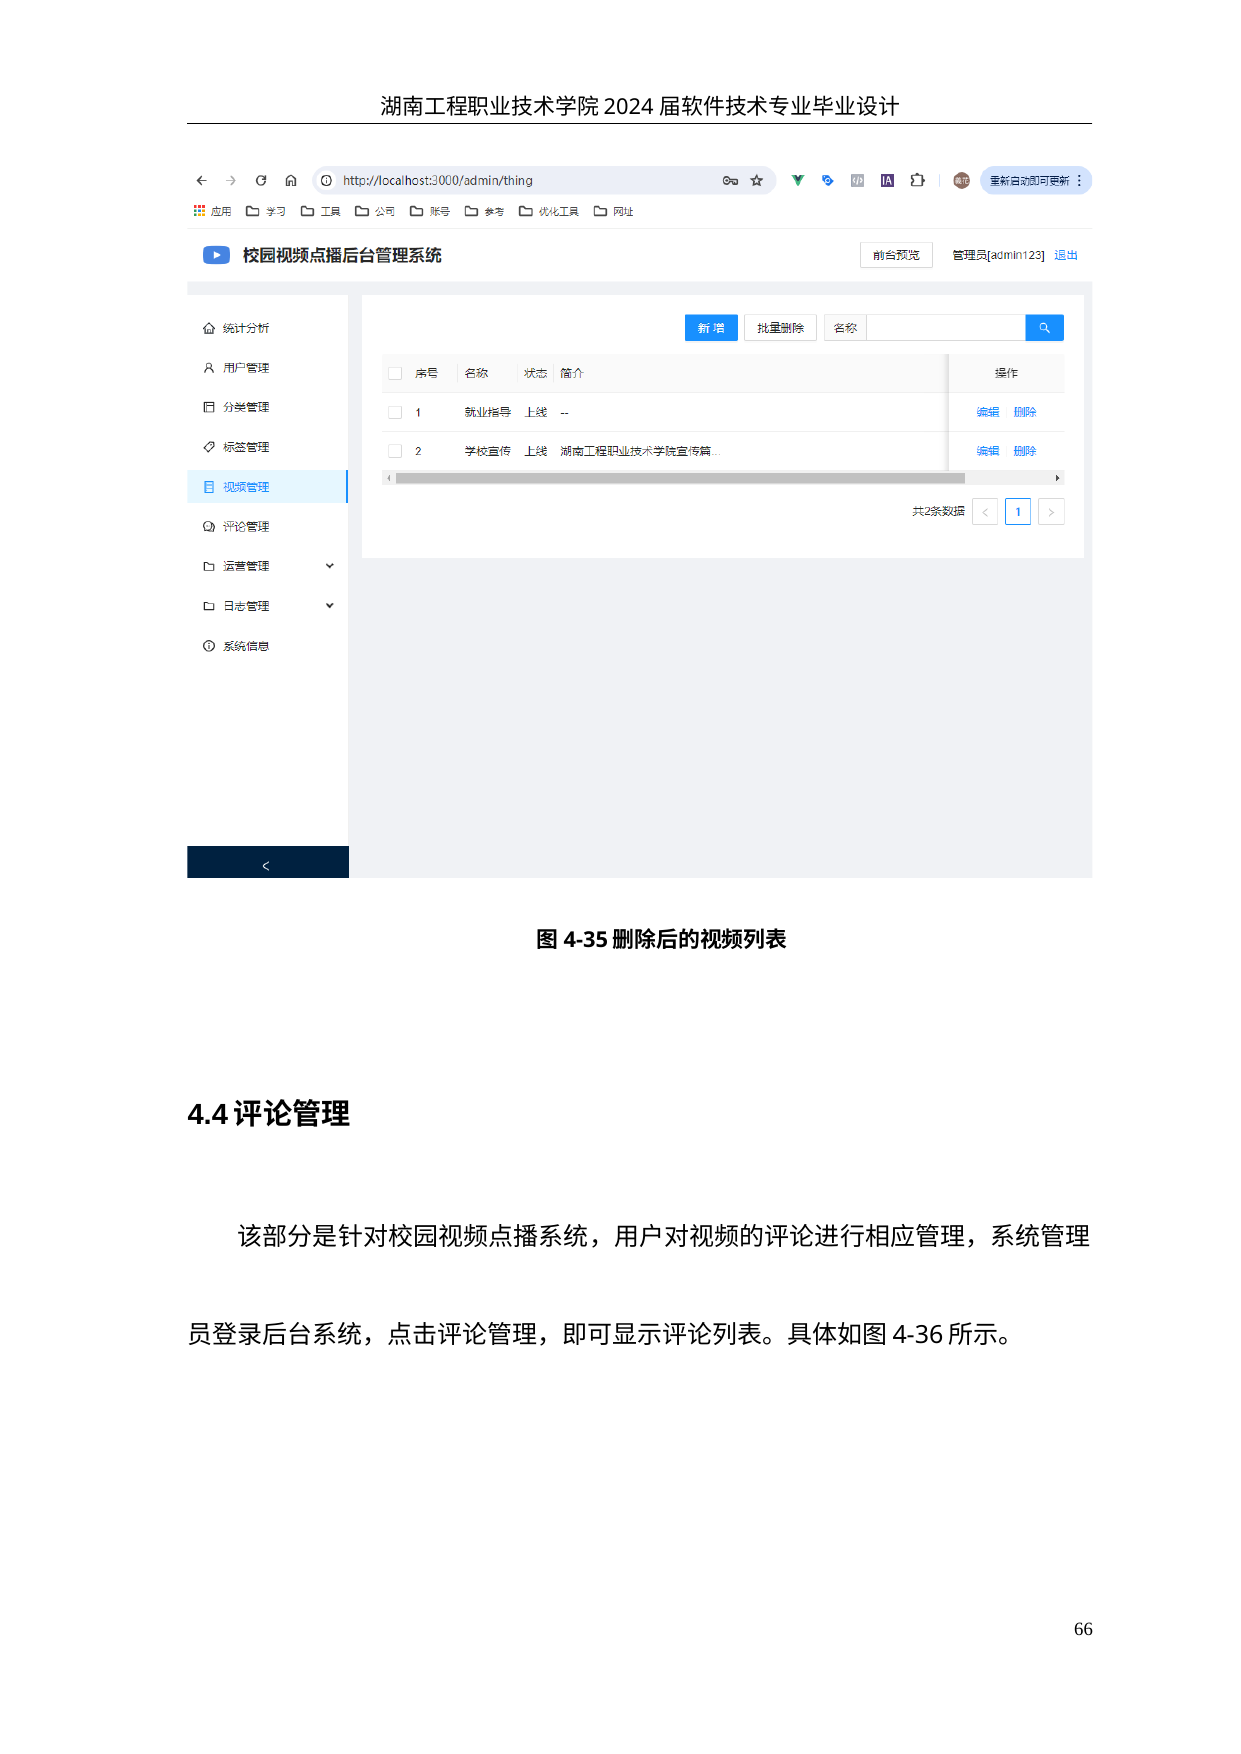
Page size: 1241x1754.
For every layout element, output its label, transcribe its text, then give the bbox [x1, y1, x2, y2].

text 该部分是针对校园视频点播系统，用户对视频的评论进行相应管理，系统管理员登录后台系统，点击评论管理，即可显示评论列表。具体如图4-36所示。 [187, 1202, 1092, 1365]
subtitle 4.4评论管理 [187, 1079, 1092, 1144]
text 图 4-35删除后的视频列表 [187, 922, 1092, 954]
picture [187, 162, 1093, 878]
